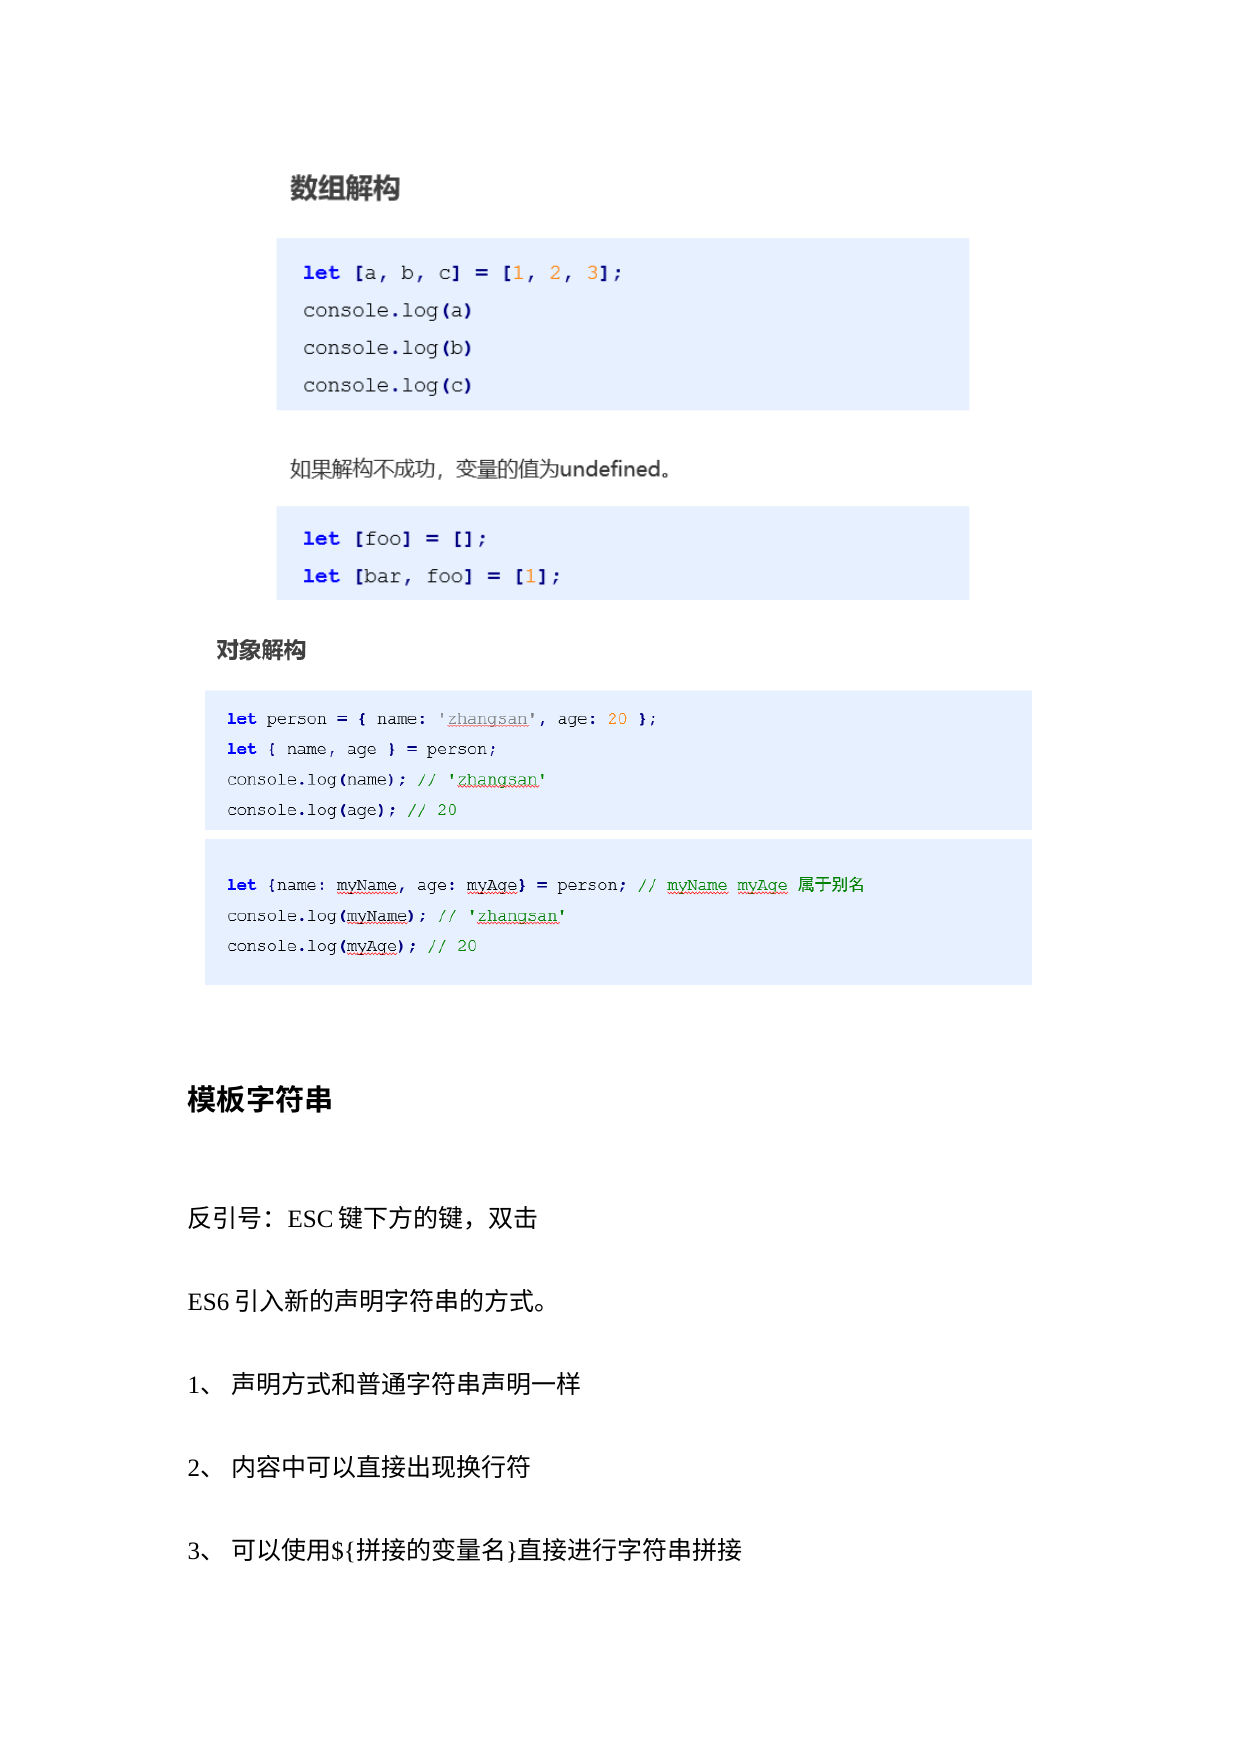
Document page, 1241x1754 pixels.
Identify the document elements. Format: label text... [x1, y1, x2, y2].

list 内容中可以直接出现换行符 [187, 1433, 1053, 1498]
subtitle 模板字符串 [187, 1065, 1053, 1130]
list 声明方式和普通字符串声明一样 [187, 1350, 1053, 1415]
text ES6引入新的声明字符串的方式。 [187, 1267, 1053, 1332]
picture [187, 631, 1053, 990]
text 反引号：ESC键下方的键，双击 [187, 1184, 1053, 1249]
list 可以使用${拼接的变量名}直接进行字符串拼接 [187, 1516, 1053, 1581]
picture [270, 162, 970, 600]
